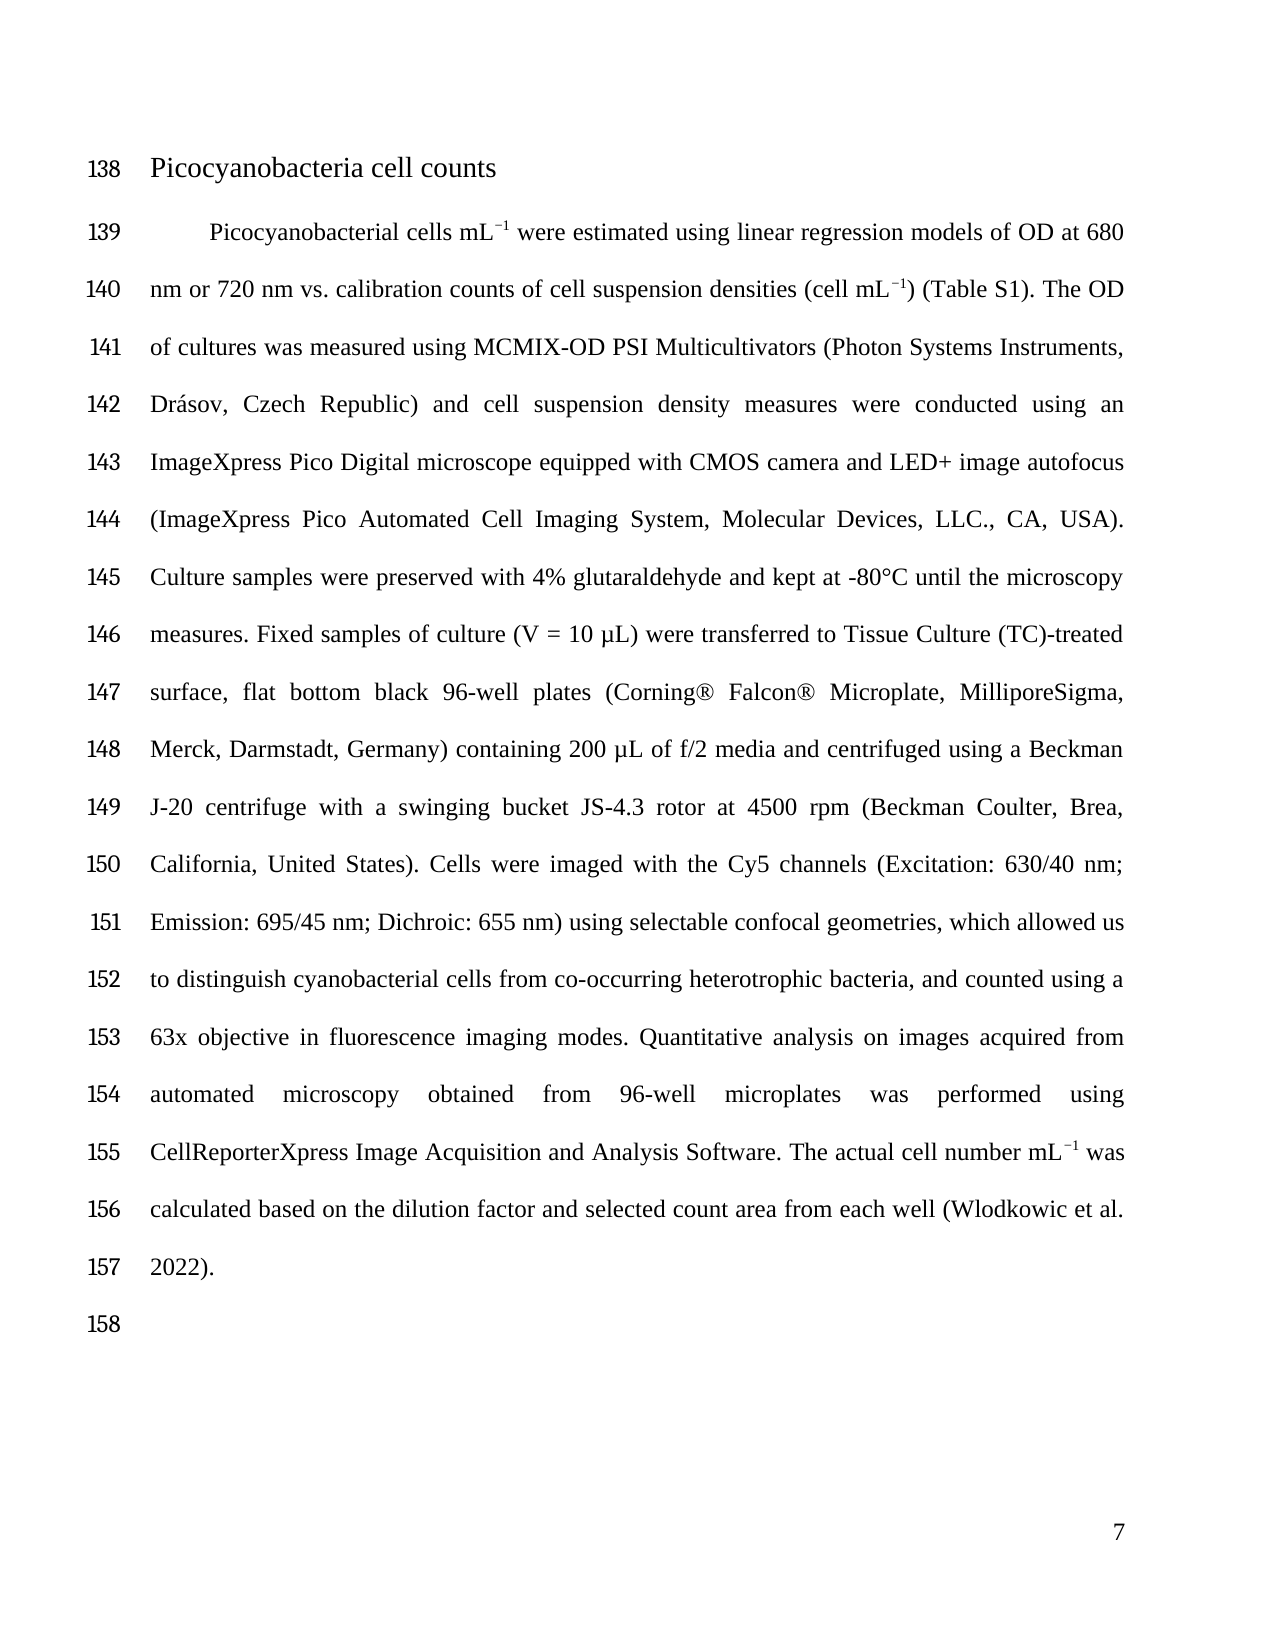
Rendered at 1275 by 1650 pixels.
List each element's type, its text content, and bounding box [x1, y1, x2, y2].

subtitle Picocyanobacteria cell counts [150, 150, 1125, 183]
text Picocyanobacterial cells mL−1 were estimated using linear regression models of OD at 680 nm or 720 nm vs. calibration counts of cell suspension densities (cell mL−1) (Table S1). The OD of cultures was measured using MCMIX-OD PSI Multicultivators (Photon Systems Instruments, Drásov, Czech Republic) and cell suspension density measures were conducted using an ImageXpress Pico Digital microscope equipped with CMOS camera and LED+ image autofocus (ImageXpress Pico Automated Cell Imaging System, Molecular Devices, LLC., CA, USA). Culture samples were preserved with 4% glutaraldehyde and kept at -80°C until the microscopy measures. Fixed samples of culture (V = 10 µL) were transferred to Tissue Culture (TC)-treated surface, flat bottom black 96-well plates (Corning® Falcon® Microplate, MilliporeSigma, Merck, Darmstadt, Germany) containing 200 µL of f/2 media and centrifuged using a Beckman J-20 centrifuge with a swinging bucket JS-4.3 rotor at 4500 rpm (Beckman Coulter, Brea, California, United States). Cells were imaged with the Cy5 channels (Excitation: 630/40 nm; Emission: 695/45 nm; Dichroic: 655 nm) using selectable confocal geometries, which allowed us to distinguish cyanobacterial cells from co-occurring heterotrophic bacteria, and counted using a 63x objective in fluorescence imaging modes. Quantitative analysis on images acquired from automated microscopy obtained from 96-well microplates was performed using CellReporterXpress Image Acquisition and Analysis Software. The actual cell number mL−1 was calculated based on the dilution factor and selected count area from each well (Wlodkowic et al. 2022). [150, 217, 1125, 1281]
